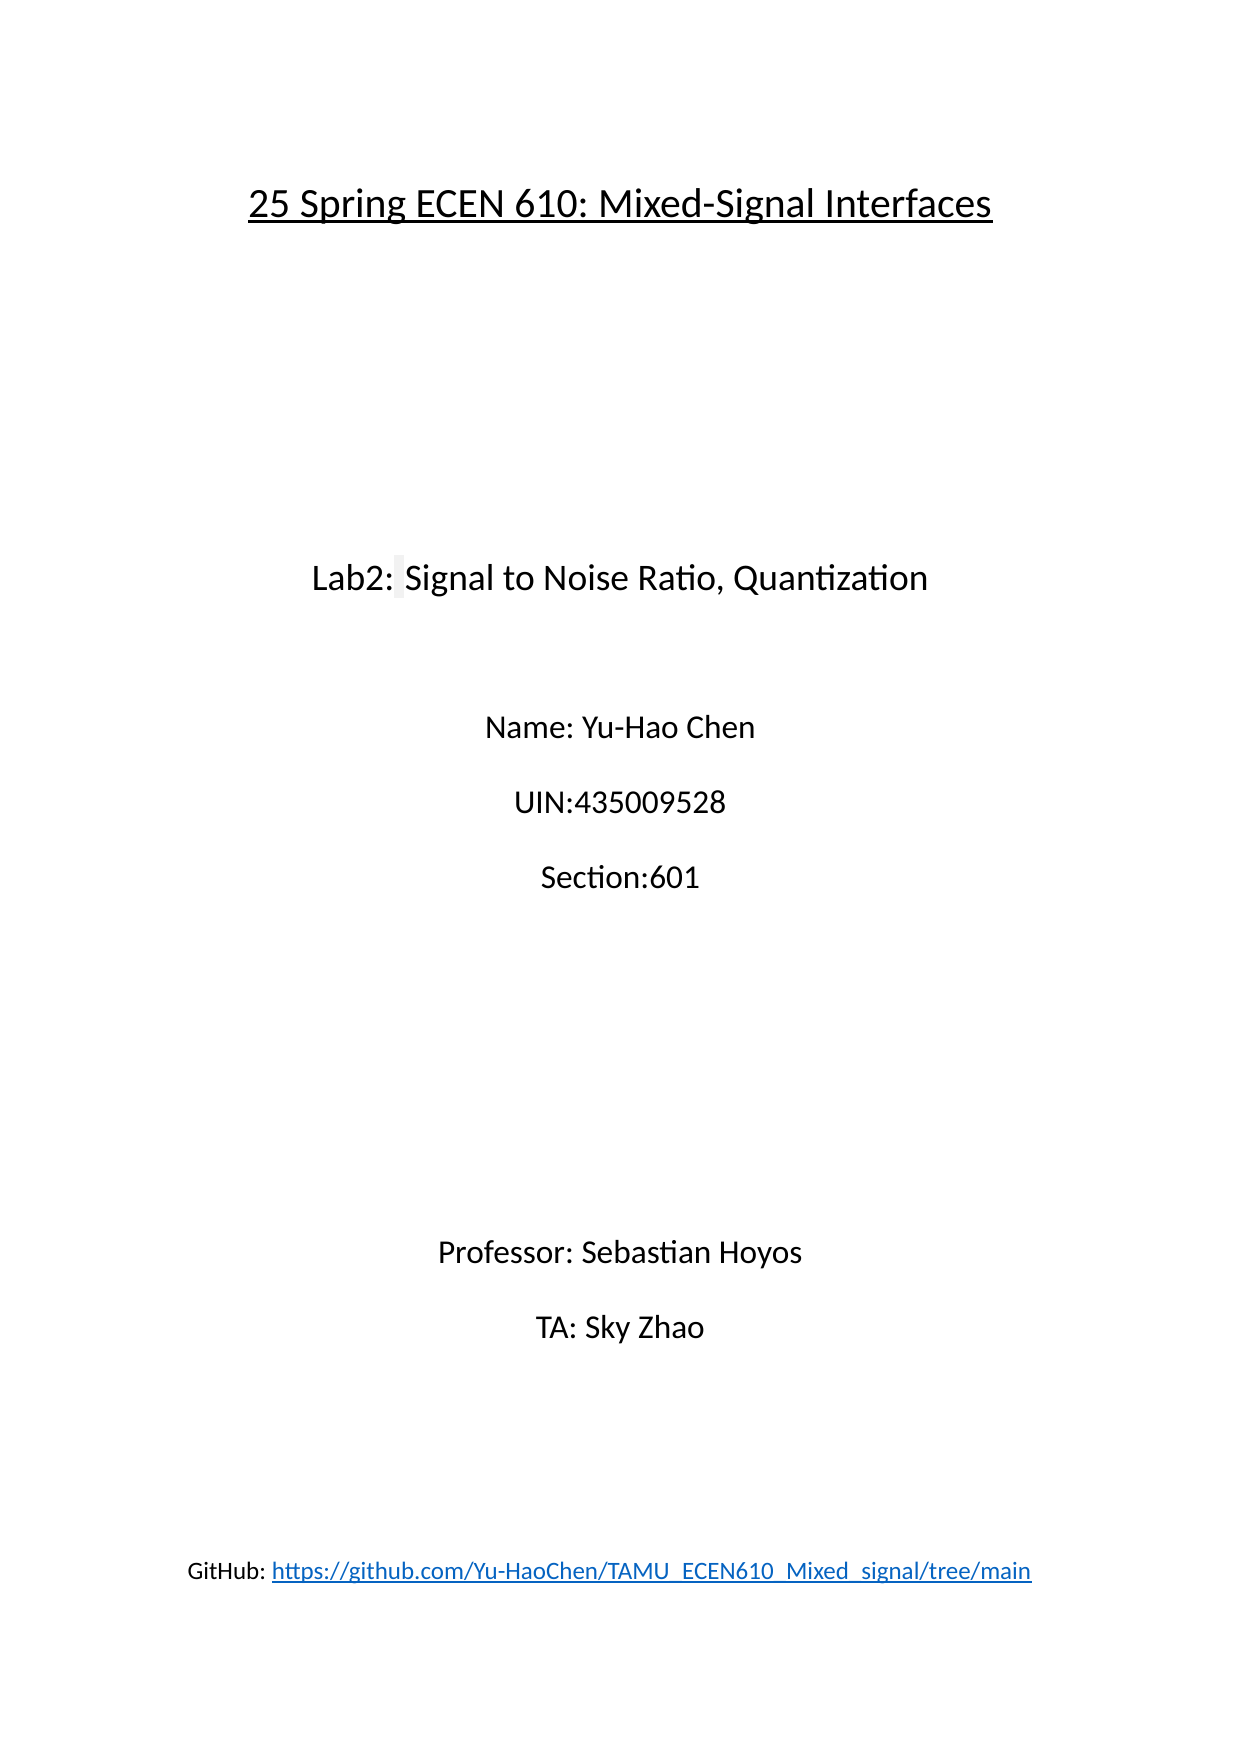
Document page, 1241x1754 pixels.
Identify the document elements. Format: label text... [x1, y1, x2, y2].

text UIN:435009528 [187, 764, 1053, 839]
text GitHub: https://github.com/Yu-HaoChen/TAMU_ECEN610_Mixed_signal/tree/main [187, 1552, 1053, 1589]
text TA: Sky Zhao [187, 1289, 1053, 1364]
text 25 Spring ECEN 610: Mixed-Signal Interfaces [187, 164, 1053, 239]
text Lab2: Signal to Noise Ratio, Quantization [187, 539, 1053, 614]
text Section:601 [187, 839, 1053, 914]
text Professor: Sebastian Hoyos [187, 1214, 1053, 1289]
text Name: Yu-Hao Chen [187, 689, 1053, 764]
